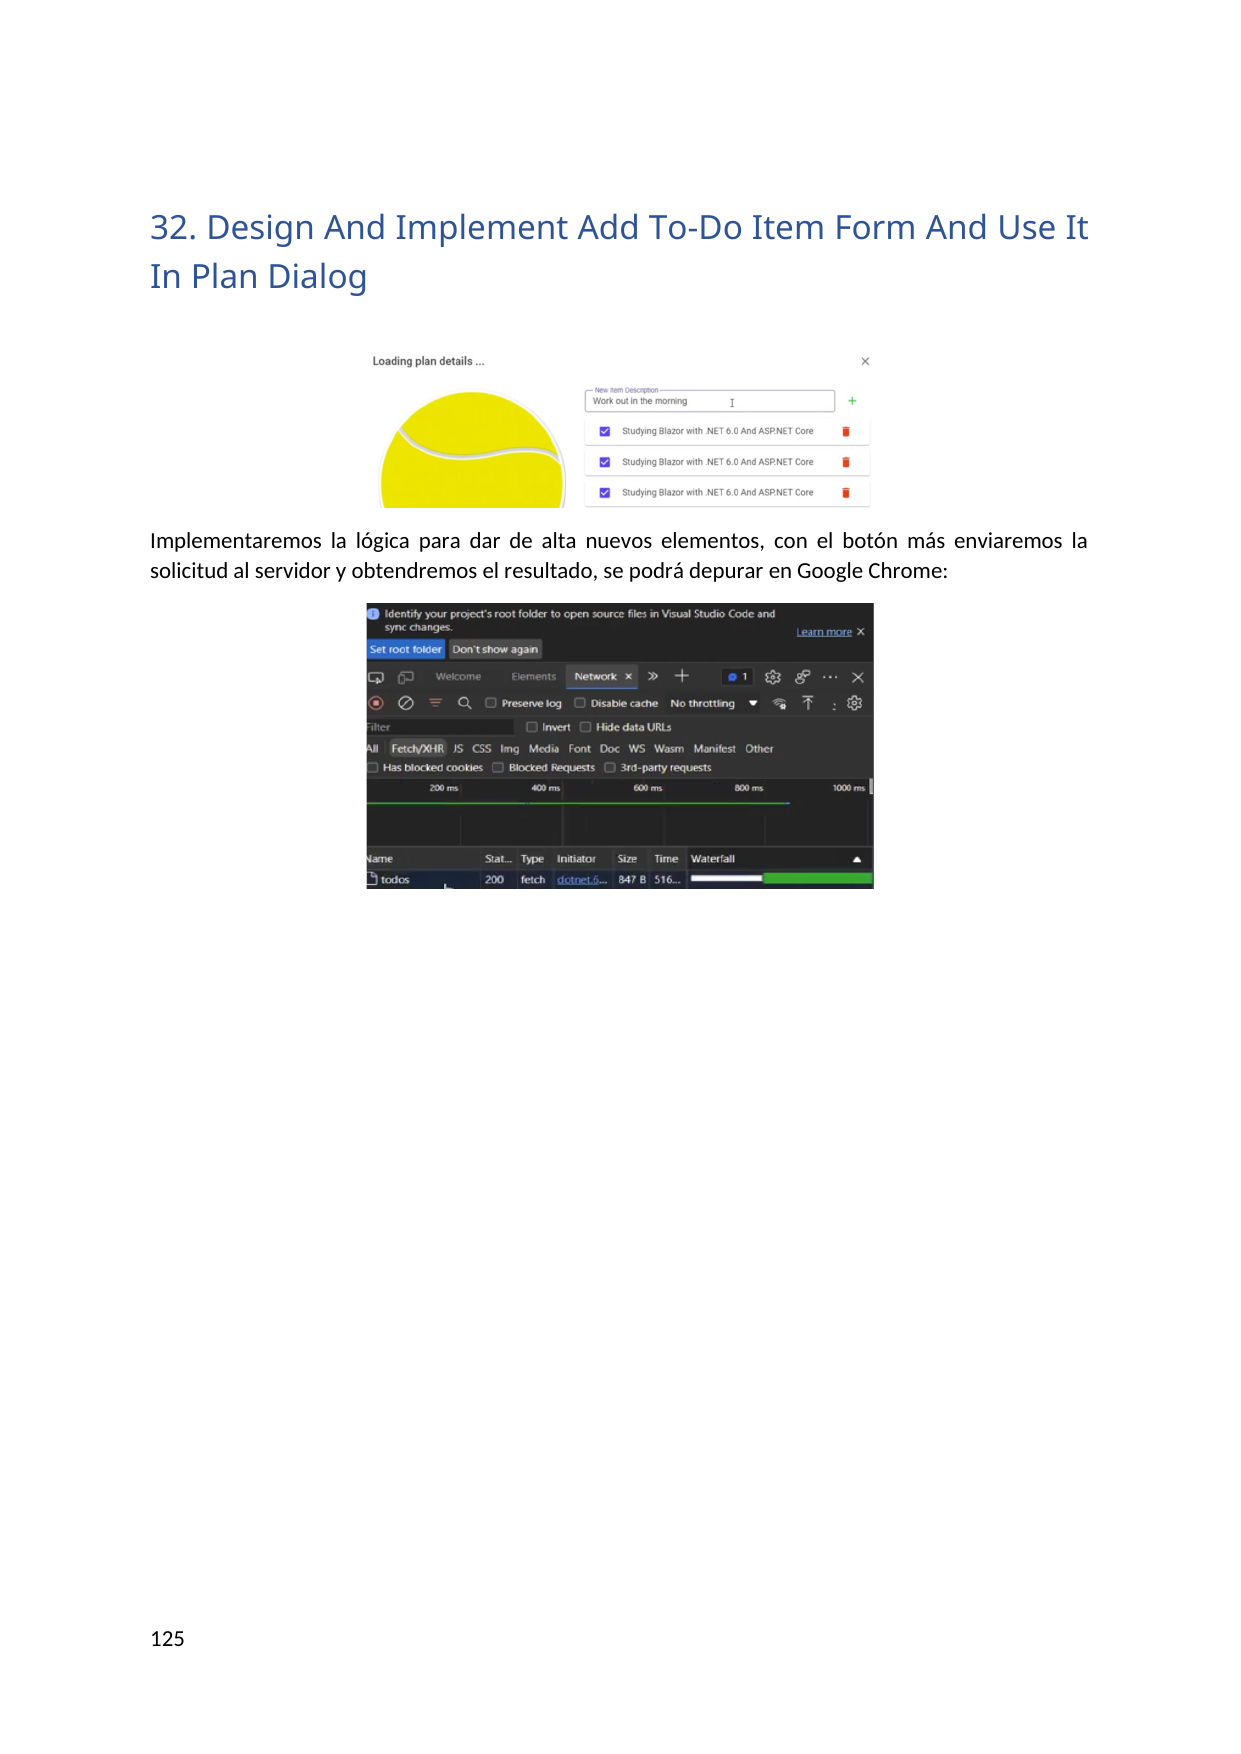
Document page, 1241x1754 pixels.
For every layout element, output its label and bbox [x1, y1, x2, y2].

picture [366, 603, 874, 889]
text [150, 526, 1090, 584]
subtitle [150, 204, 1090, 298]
picture [363, 348, 877, 508]
